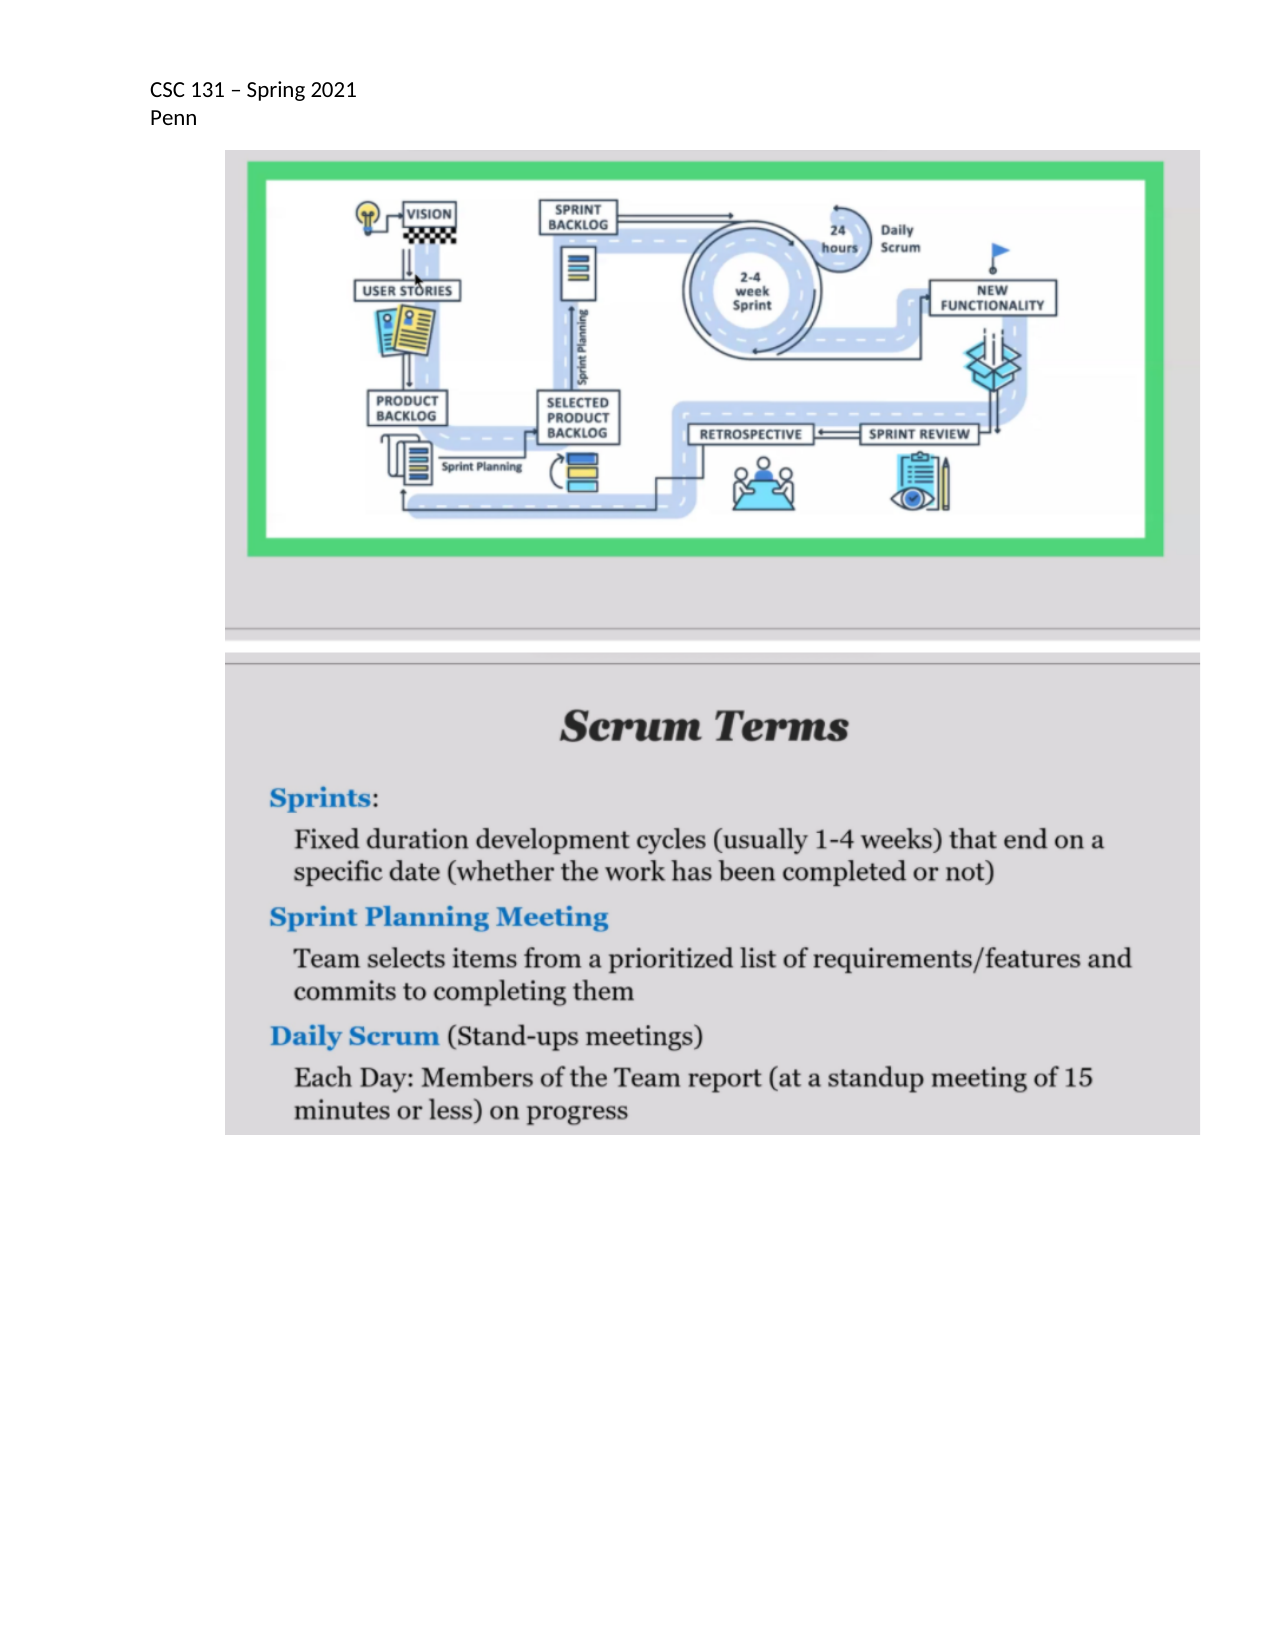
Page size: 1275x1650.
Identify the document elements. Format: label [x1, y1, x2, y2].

picture [225, 150, 1200, 1135]
